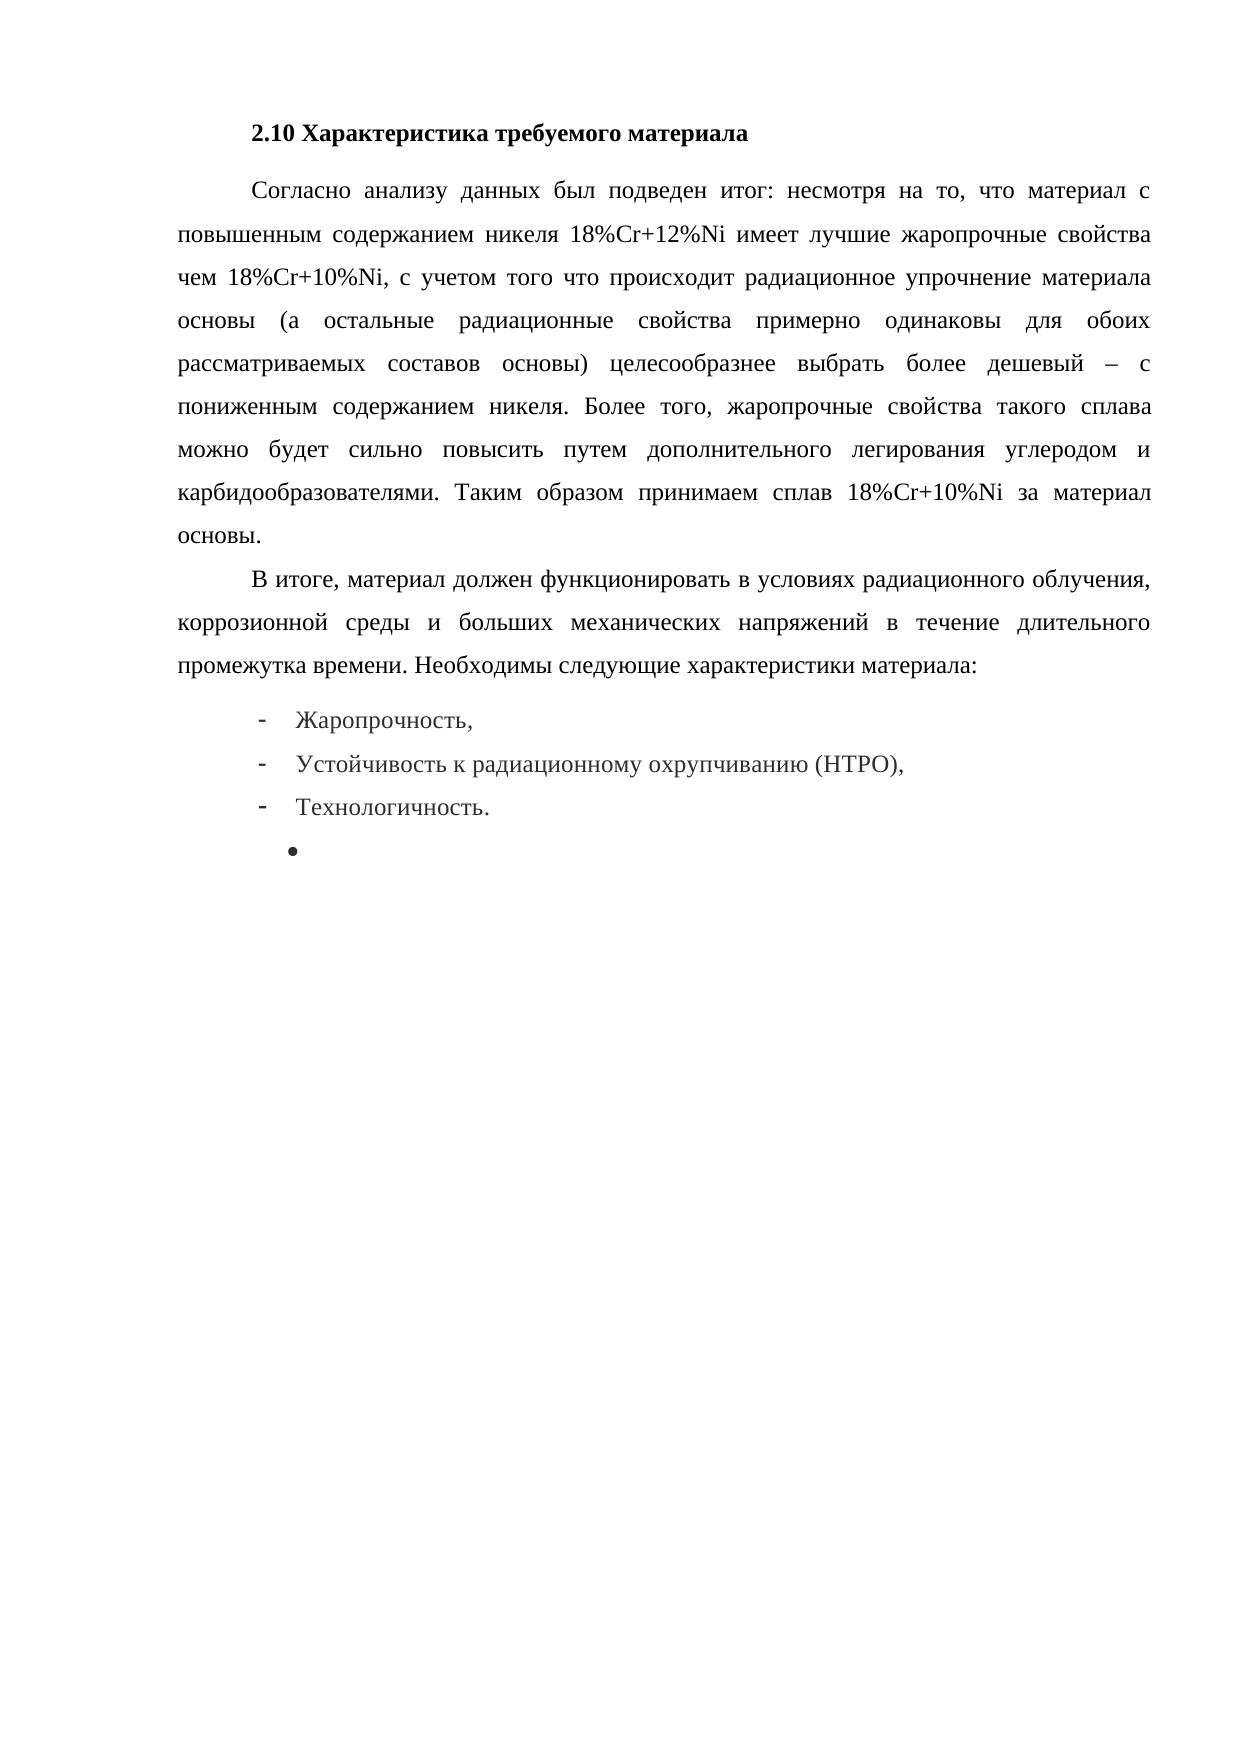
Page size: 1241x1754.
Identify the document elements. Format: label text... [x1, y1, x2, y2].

text Согласно анализу данных был подведен итог: несмотря на то, что материал с повышенным содержанием никеля 18%Cr+12%Ni имеет лучшие жаропрочные свойства чем 18%Cr+10%Ni, с учетом того что происходит радиационное упрочнение материала основы (а остальные радиационные свойства примерно одинаковы для обоих рассматриваемых составов основы) целесообразнее выбрать более дешевый – с пониженным содержанием никеля. Более того, жаропрочные свойcтва такого сплава можно будет сильно повысить путем дополнительного легирования углеродом и карбидообразователями. Таким образом принимаем сплав 18%Cr+10%Ni за материал основы. [177, 176, 1152, 549]
list Жаропрочность, [258, 706, 1152, 734]
text В итоге, материал должен функционировать в условиях радиационного облучения, коррозионной среды и больших механических напряжений в течение длительного промежутка времени. Необходимы следующие характеристики материала: [177, 564, 1152, 679]
subtitle Характеристика требуемого материала [177, 118, 1152, 147]
list Устойчивость к радиационному охрупчиванию (НТРО), [258, 749, 1152, 777]
list Технологичность. [258, 792, 1152, 821]
